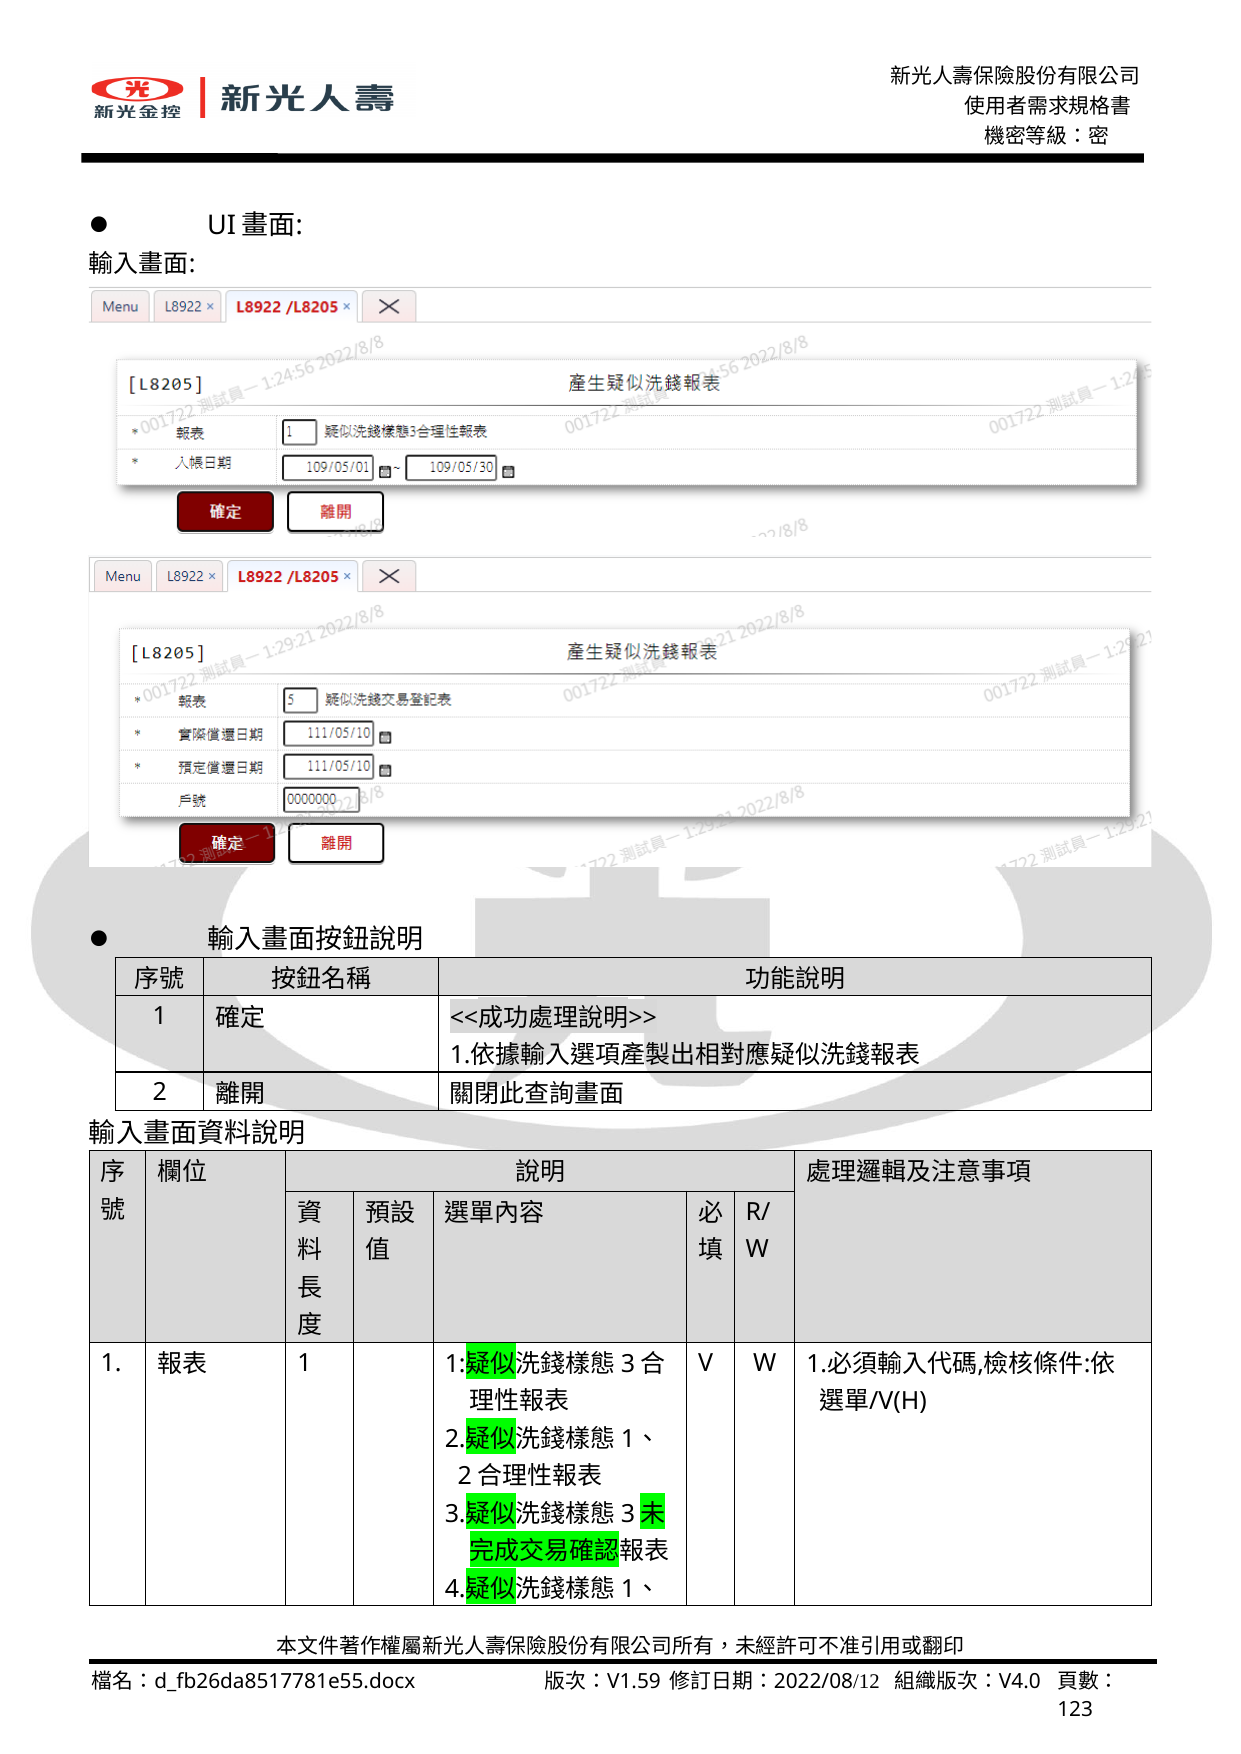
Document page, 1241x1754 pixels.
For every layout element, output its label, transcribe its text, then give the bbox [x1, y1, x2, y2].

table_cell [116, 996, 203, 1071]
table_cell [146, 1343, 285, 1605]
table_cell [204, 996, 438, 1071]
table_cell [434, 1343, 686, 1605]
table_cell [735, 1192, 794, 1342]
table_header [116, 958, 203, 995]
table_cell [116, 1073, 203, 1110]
picture [91, 61, 417, 118]
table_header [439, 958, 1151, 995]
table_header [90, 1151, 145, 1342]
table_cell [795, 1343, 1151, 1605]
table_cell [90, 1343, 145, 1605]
list 輸入畫面按鈕說明 [89, 917, 1152, 957]
list 輸入畫面資料說明 [89, 1111, 1152, 1150]
list UI畫面: [89, 203, 1152, 242]
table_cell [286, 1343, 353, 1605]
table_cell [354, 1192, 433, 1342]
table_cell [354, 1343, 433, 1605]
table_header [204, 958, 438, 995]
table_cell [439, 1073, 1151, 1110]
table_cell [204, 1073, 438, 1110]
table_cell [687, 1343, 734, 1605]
picture [25, 555, 1215, 1166]
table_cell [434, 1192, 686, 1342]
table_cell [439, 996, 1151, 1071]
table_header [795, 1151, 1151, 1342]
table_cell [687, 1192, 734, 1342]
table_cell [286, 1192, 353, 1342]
picture [88, 286, 1152, 537]
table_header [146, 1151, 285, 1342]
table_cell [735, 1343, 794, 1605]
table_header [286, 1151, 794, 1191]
text 輸入畫面: [89, 242, 1152, 280]
